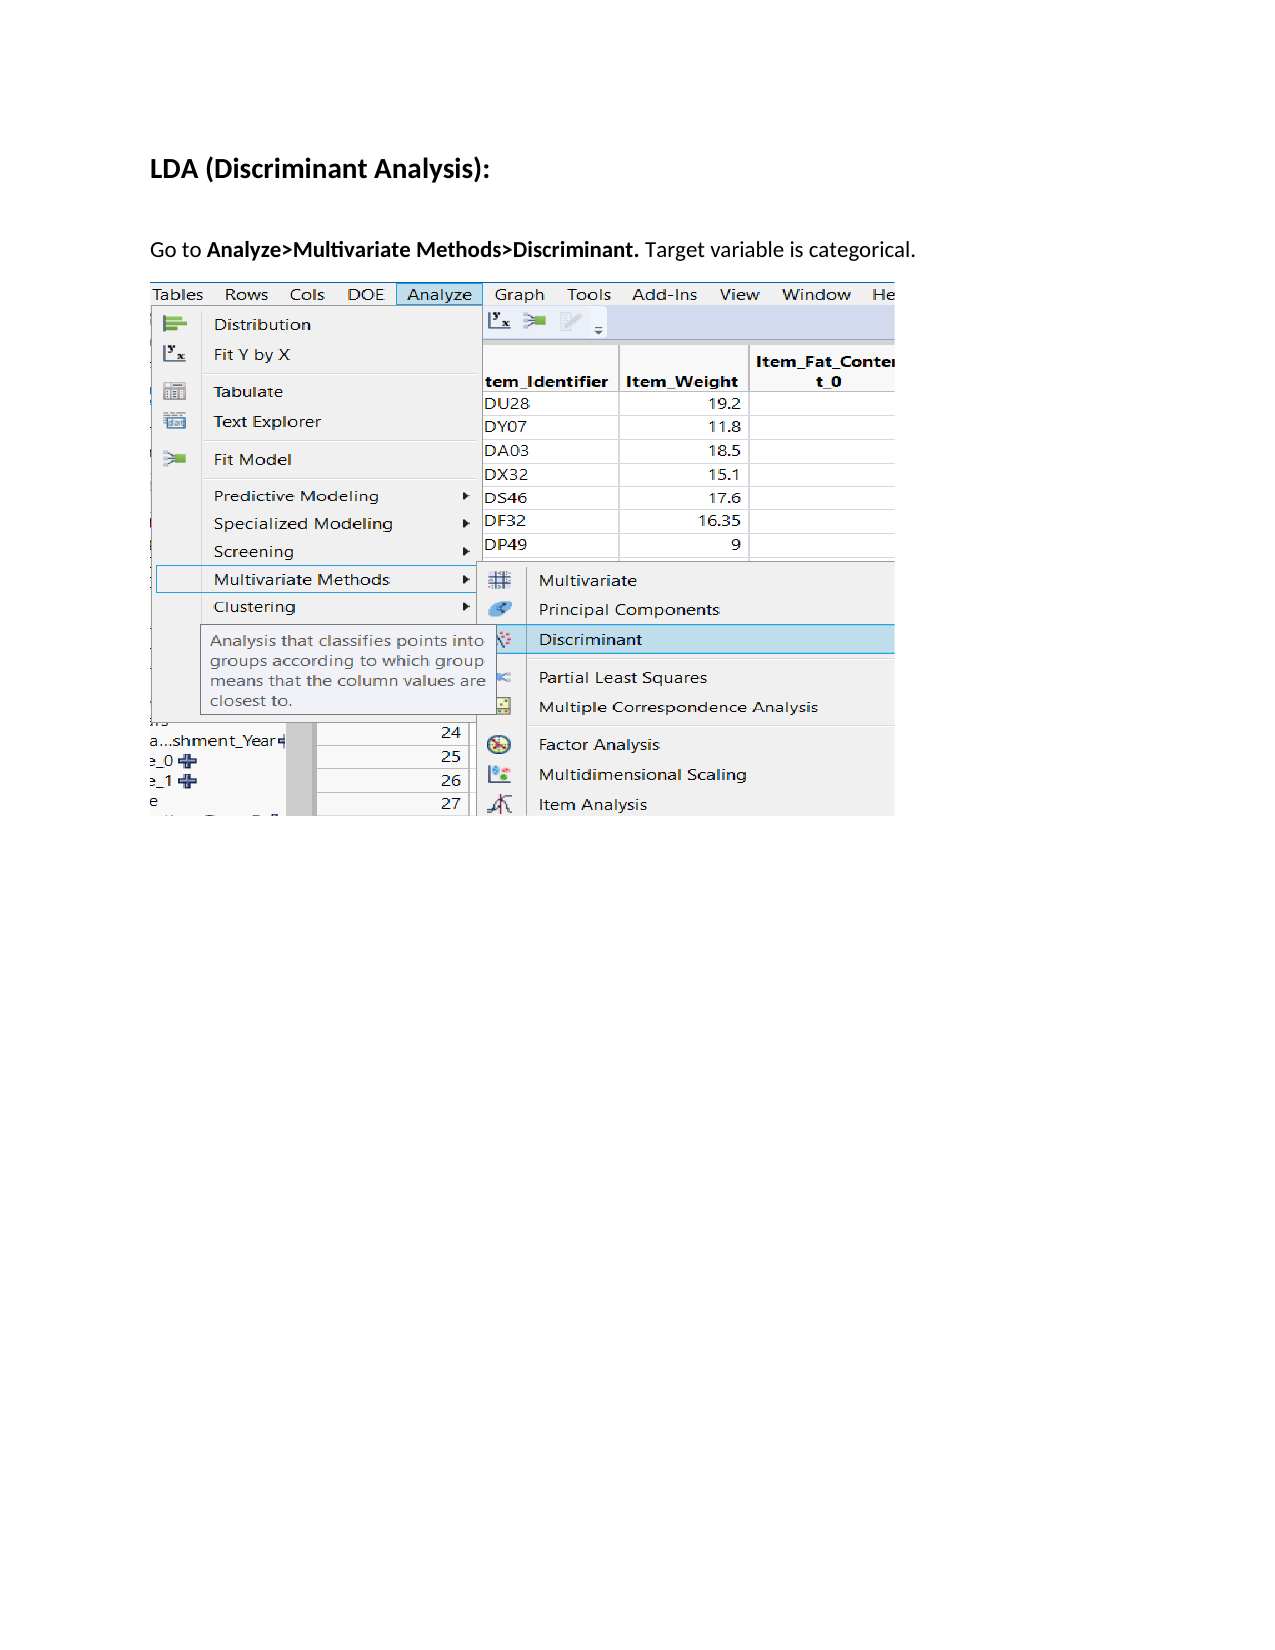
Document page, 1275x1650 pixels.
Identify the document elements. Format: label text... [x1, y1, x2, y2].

subtitle LDA (Discriminant Analysis): [150, 150, 1125, 186]
text Go to Analyze>Multivariate Methods>Discriminant. Target variable is categorical. [150, 235, 1125, 263]
picture [150, 282, 895, 816]
